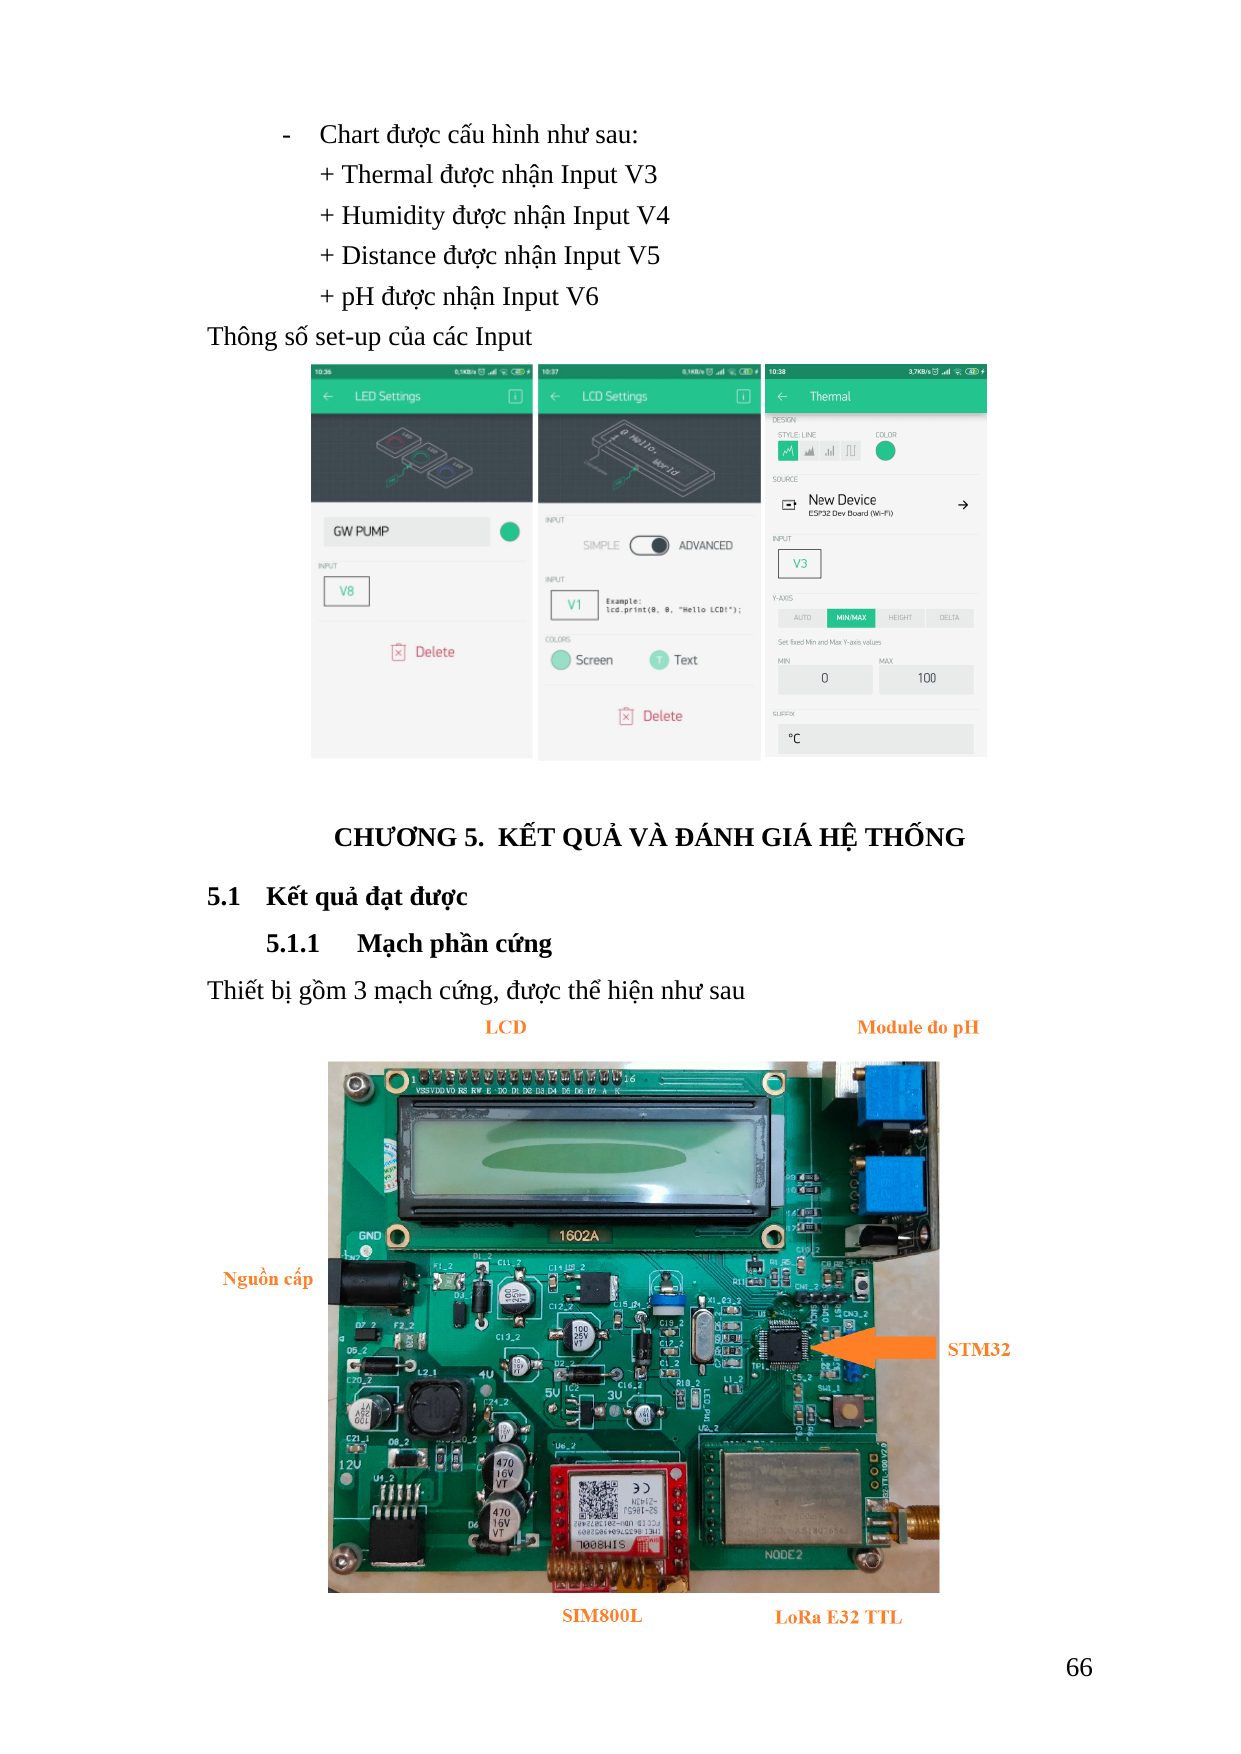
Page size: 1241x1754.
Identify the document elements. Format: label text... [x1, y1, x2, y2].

subtitle Mạch phần cứng [266, 927, 1092, 958]
text + Humidity được nhận Input V4 [319, 199, 1092, 230]
picture [206, 1014, 1021, 1636]
list Chart được cấu hình như sau: [282, 118, 1092, 149]
text + Distance được nhận Input V5 [319, 239, 1092, 271]
text + pH được nhận Input V6 [319, 280, 1092, 311]
picture [311, 360, 989, 766]
text + Thermal được nhận Input V3 [319, 158, 1092, 190]
subtitle KẾT QUẢ VÀ ĐÁNH GIÁ HỆ THỐNG [207, 821, 1092, 852]
text Thông số set-up của các Input [207, 320, 1092, 351]
text Thiết bị gồm 3 mạch cứng, được thể hiện như sau [207, 974, 1092, 1005]
subtitle Kết quả đạt được [207, 880, 1092, 912]
